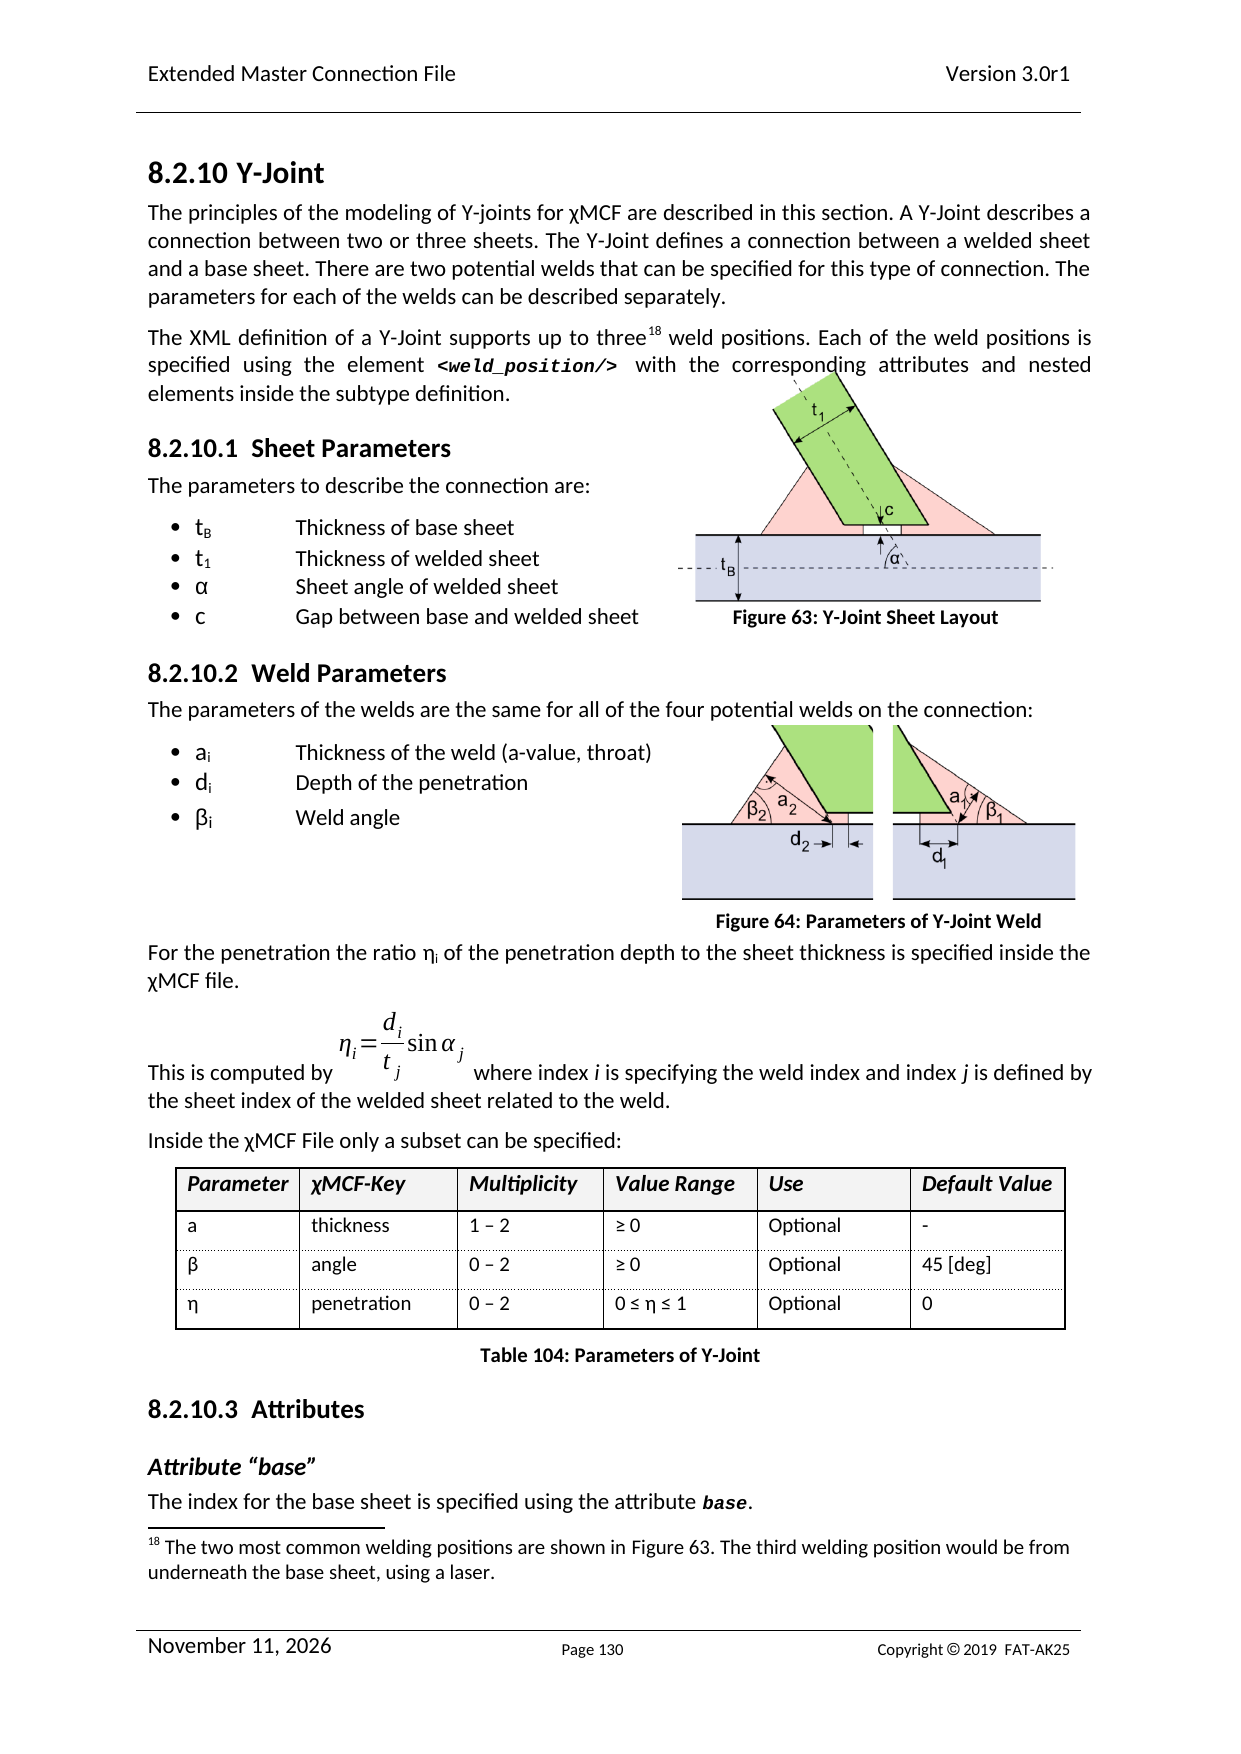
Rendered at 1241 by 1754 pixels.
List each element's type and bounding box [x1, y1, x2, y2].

picture [678, 407, 1054, 432]
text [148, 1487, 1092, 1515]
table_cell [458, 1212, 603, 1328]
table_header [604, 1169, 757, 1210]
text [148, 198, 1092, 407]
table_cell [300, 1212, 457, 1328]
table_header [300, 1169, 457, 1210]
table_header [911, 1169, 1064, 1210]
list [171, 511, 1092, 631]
picture [682, 725, 874, 736]
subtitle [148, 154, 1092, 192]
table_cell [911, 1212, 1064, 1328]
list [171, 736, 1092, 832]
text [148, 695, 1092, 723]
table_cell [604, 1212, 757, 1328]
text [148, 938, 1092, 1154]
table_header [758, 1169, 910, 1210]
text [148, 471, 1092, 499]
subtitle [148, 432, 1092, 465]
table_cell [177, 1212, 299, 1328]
picture [678, 499, 1054, 511]
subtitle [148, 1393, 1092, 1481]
picture [892, 725, 1076, 736]
picture [682, 832, 874, 900]
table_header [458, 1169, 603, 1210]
picture [678, 465, 1054, 471]
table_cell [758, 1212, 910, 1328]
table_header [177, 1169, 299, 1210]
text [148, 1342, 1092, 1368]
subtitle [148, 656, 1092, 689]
picture [892, 832, 1076, 900]
